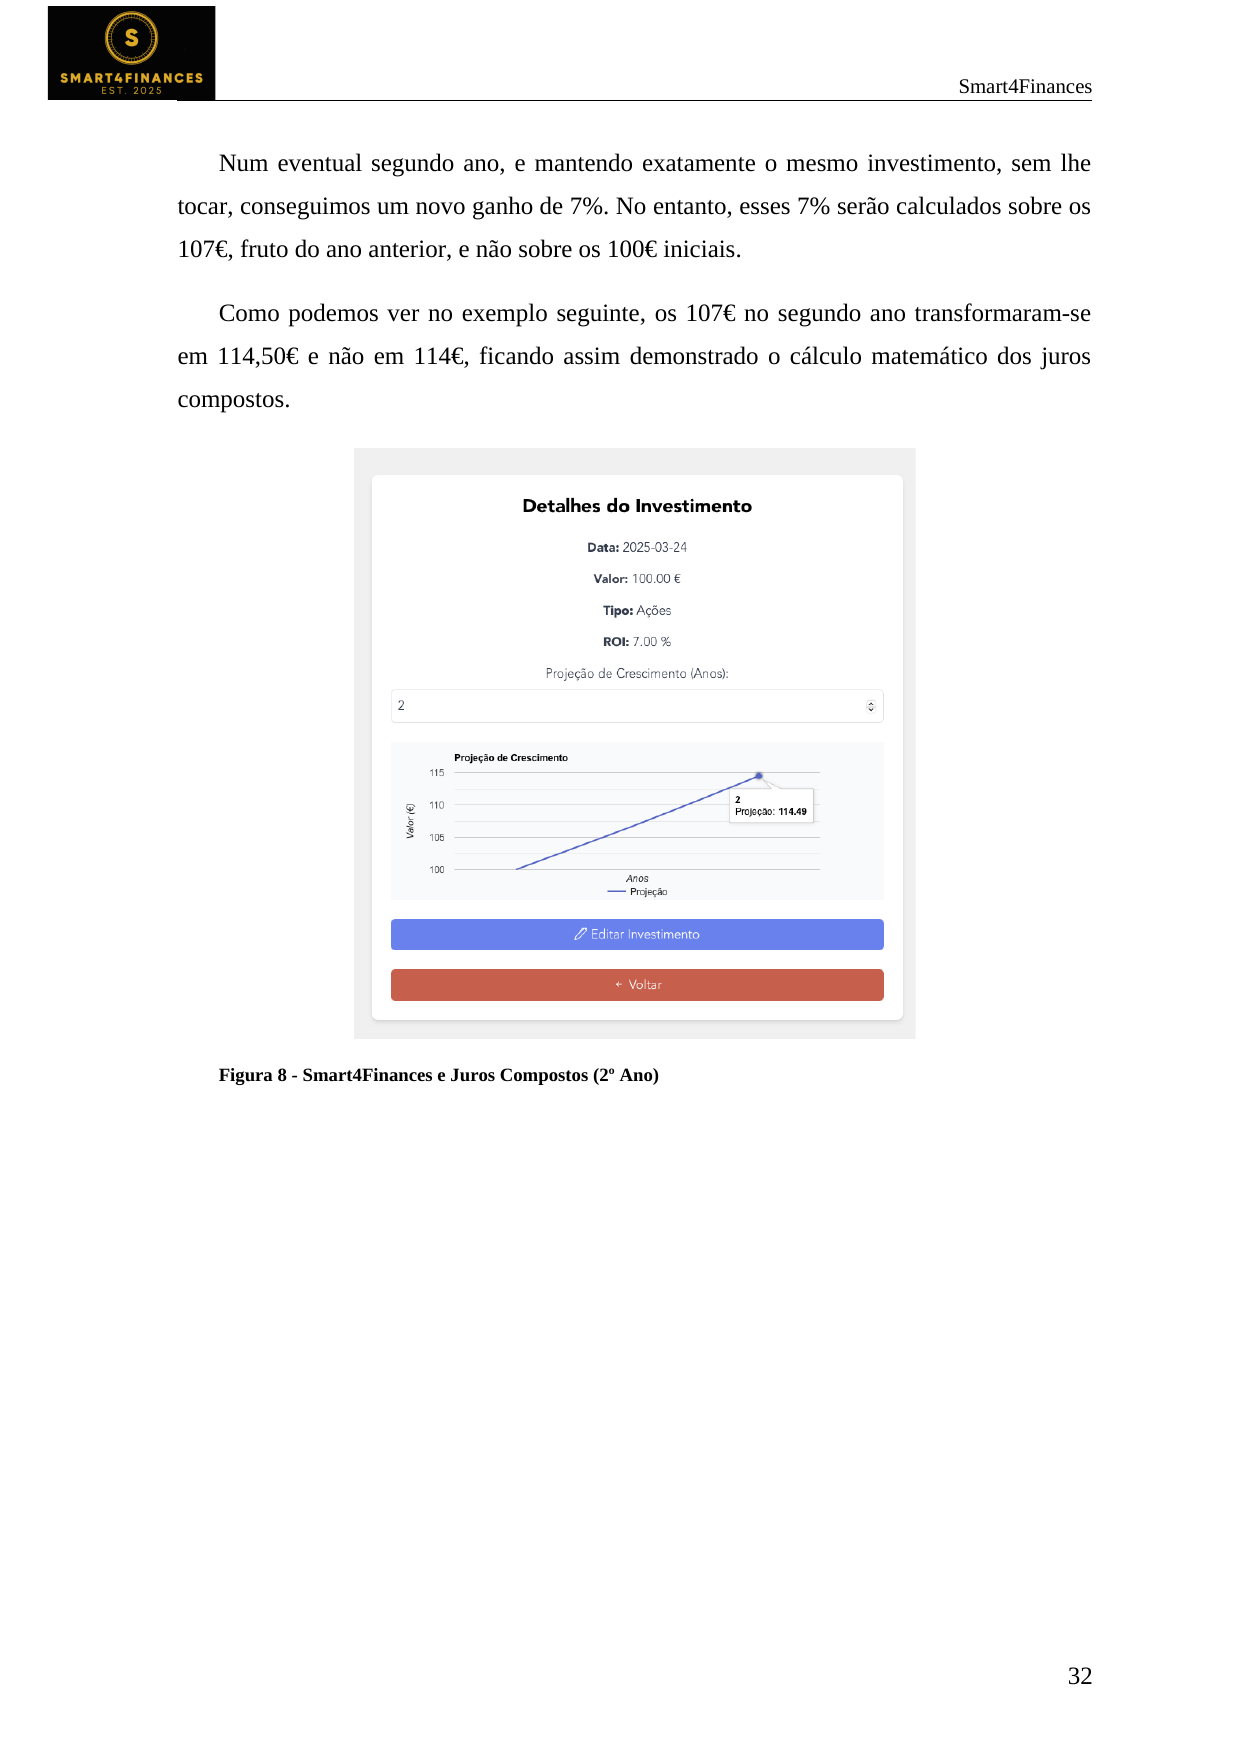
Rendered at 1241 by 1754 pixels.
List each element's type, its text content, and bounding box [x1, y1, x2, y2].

text Num eventual segundo ano, e mantendo exatamente o mesmo investimento, sem lhe tocar, conseguimos um novo ganho de 7%. No entanto, esses 7% serão calculados sobre os 107€, fruto do ano anterior, e não sobre os 100€ iniciais. [177, 148, 1092, 263]
text Como podemos ver no exemplo seguinte, os 107€ no segundo ano transformaram-se em 114,50€ e não em 114€, ficando assim demonstrado o cálculo matemático dos juros compostos. [177, 298, 1092, 413]
picture [354, 448, 916, 1039]
picture [47, 6, 216, 100]
